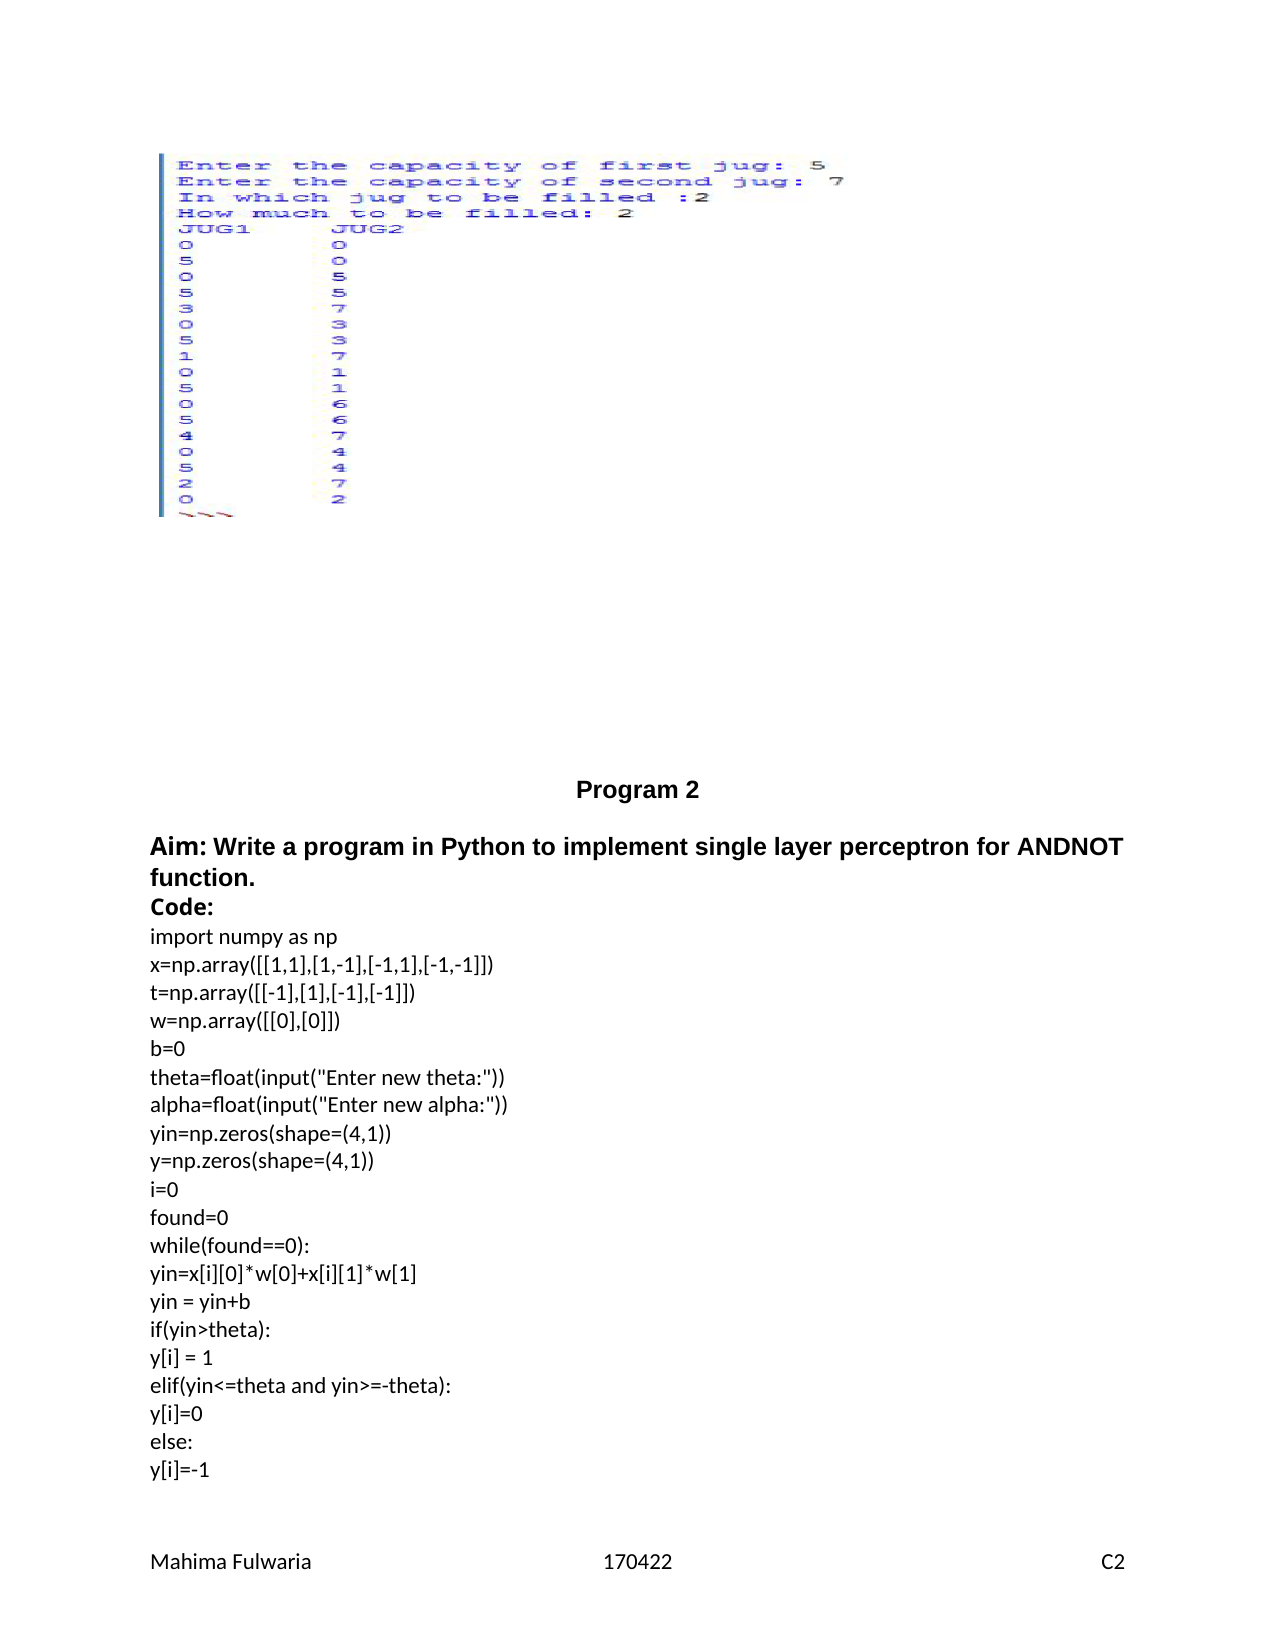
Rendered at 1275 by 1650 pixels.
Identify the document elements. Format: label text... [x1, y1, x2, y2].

text yin=np.zeros(shape=(4,1)) [150, 1119, 1125, 1147]
text t=np.array([[-1],[1],[-1],[-1]]) [150, 978, 1125, 1007]
text found=0 [150, 1203, 1125, 1231]
text if(yin>theta): [150, 1315, 1125, 1343]
text yin = yin+b [150, 1287, 1125, 1315]
text elif(yin<=theta and yin>=-theta): [150, 1371, 1125, 1399]
text Code: [150, 891, 1125, 922]
text y[i]=0 [150, 1399, 1125, 1427]
text i=0 [150, 1175, 1125, 1203]
text alpha=float(input("Enter new alpha:")) [150, 1091, 1125, 1119]
picture [150, 150, 886, 538]
text y[i] = 1 [150, 1343, 1125, 1371]
text while(found==0): [150, 1231, 1125, 1259]
text w=np.array([[0],[0]]) [150, 1007, 1125, 1034]
text y=np.zeros(shape=(4,1)) [150, 1147, 1125, 1175]
text b=0 [150, 1034, 1125, 1063]
text Aim: Write a program in Python to implement single layer perceptron for ANDNOT function. [150, 828, 1125, 891]
text theta=float(input("Enter new theta:")) [150, 1063, 1125, 1091]
text Program 2 [150, 774, 1125, 803]
text import numpy as np [150, 922, 1125, 951]
text x=np.array([[1,1],[1,-1],[-1,1],[-1,-1]]) [150, 951, 1125, 978]
text else: [150, 1427, 1125, 1455]
text y[i]=-1 [150, 1455, 1125, 1483]
text yin=x[i][0]*w[0]+x[i][1]*w[1] [150, 1259, 1125, 1287]
